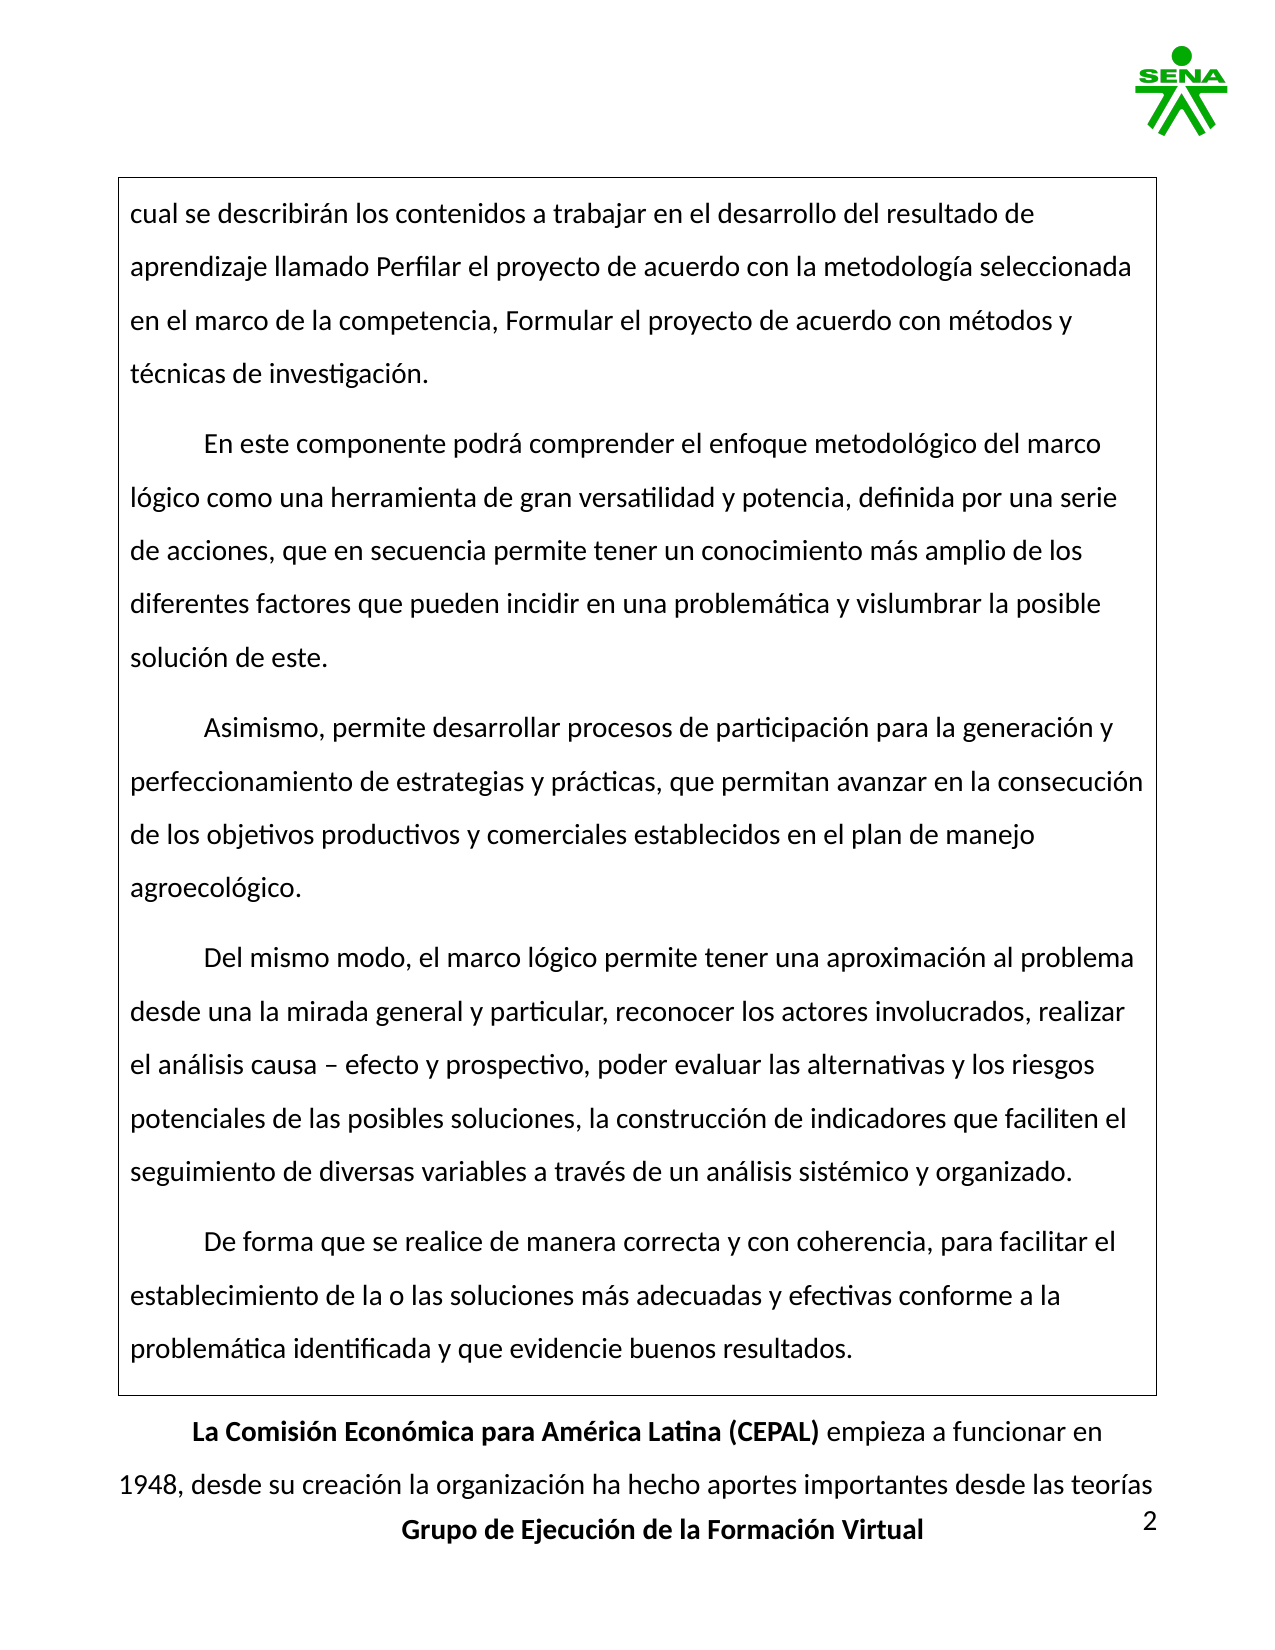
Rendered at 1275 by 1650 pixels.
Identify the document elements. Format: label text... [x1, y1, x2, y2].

picture [1135, 46, 1228, 136]
